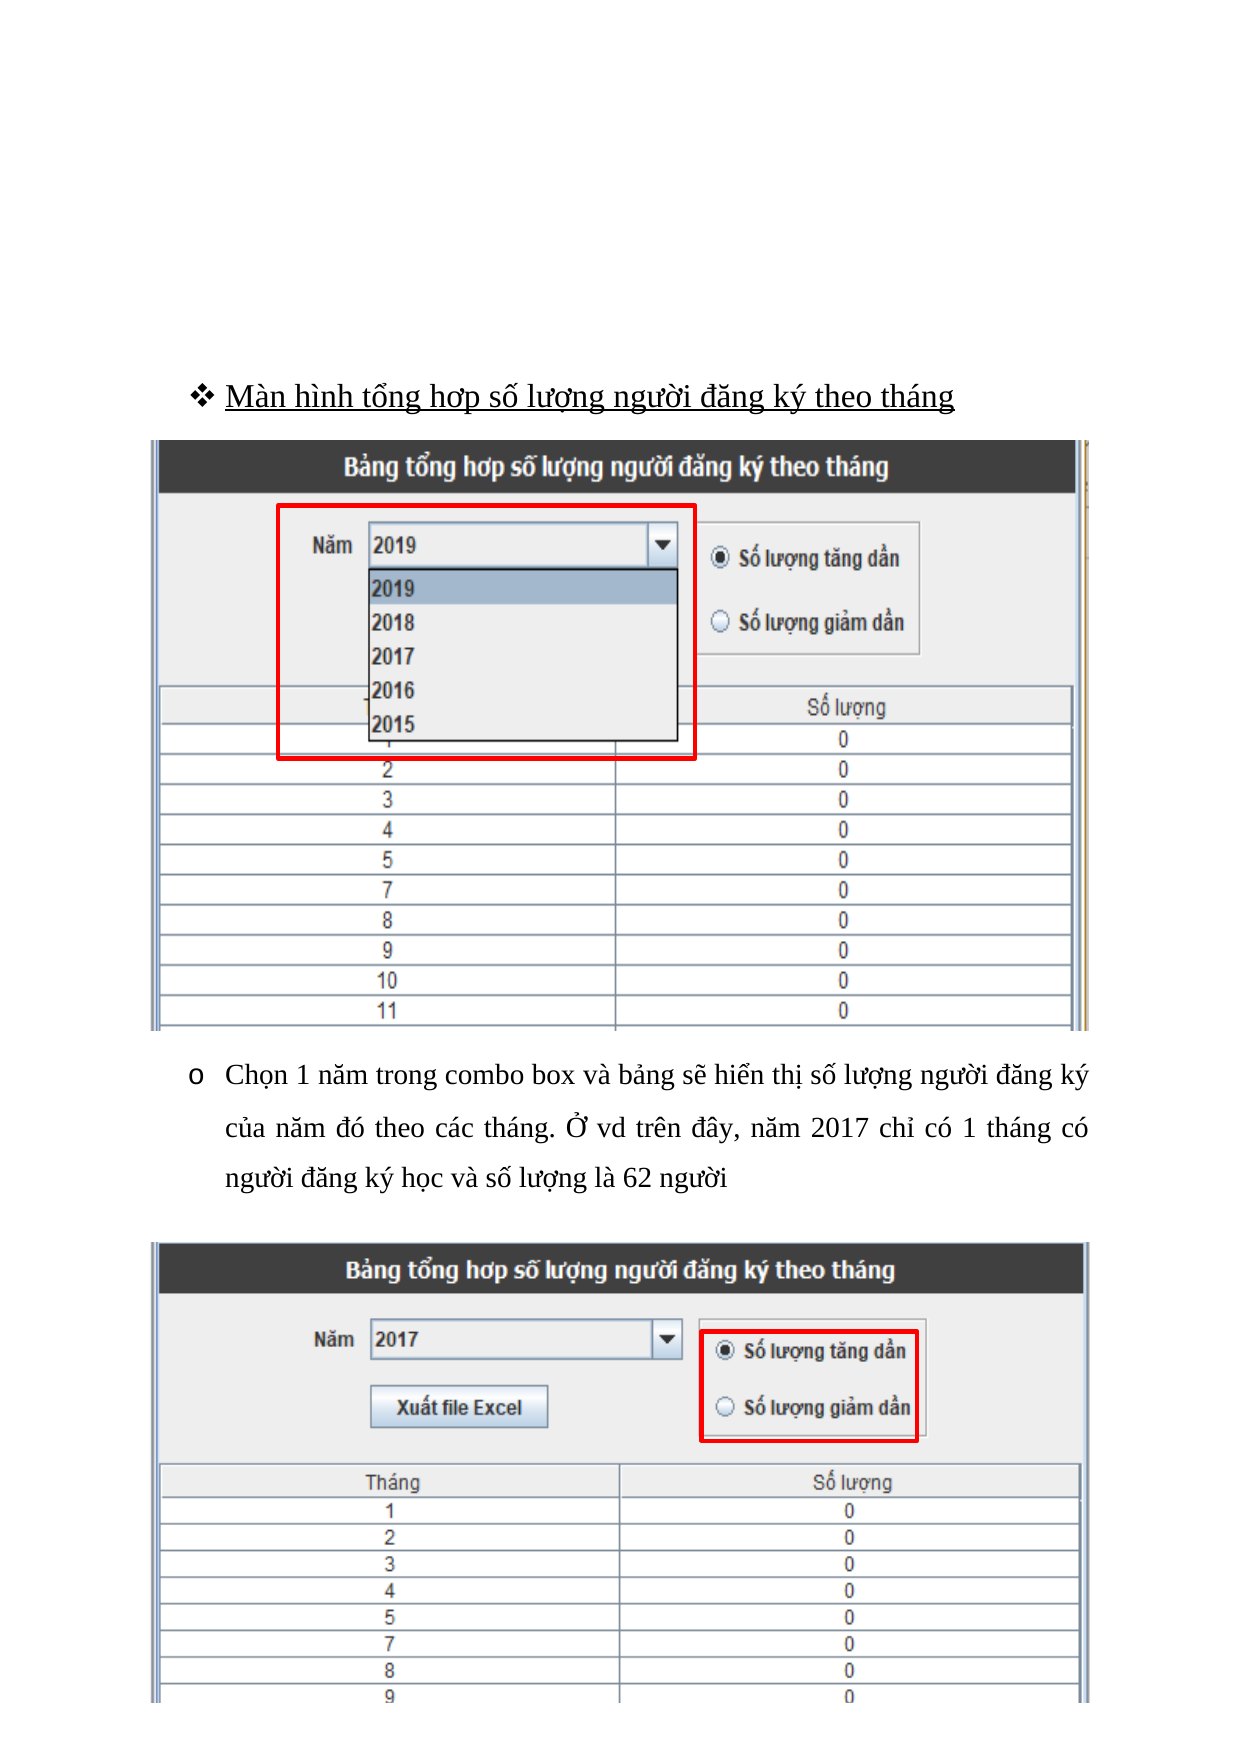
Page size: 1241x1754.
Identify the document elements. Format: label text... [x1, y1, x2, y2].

list Chọn 1 năm trong combo box và bảng sẽ hiển thị số lượng người đăng ký của năm đó theo các tháng. Ở vd trên đây, năm 2017 chỉ có 1 tháng có người đăng ký học và số lượng là 62 người [187, 1057, 1090, 1194]
picture [150, 1242, 1091, 1703]
picture [150, 440, 1089, 1031]
list Màn hình tổng hơp số lượng người đăng ký theo tháng [187, 376, 1090, 414]
